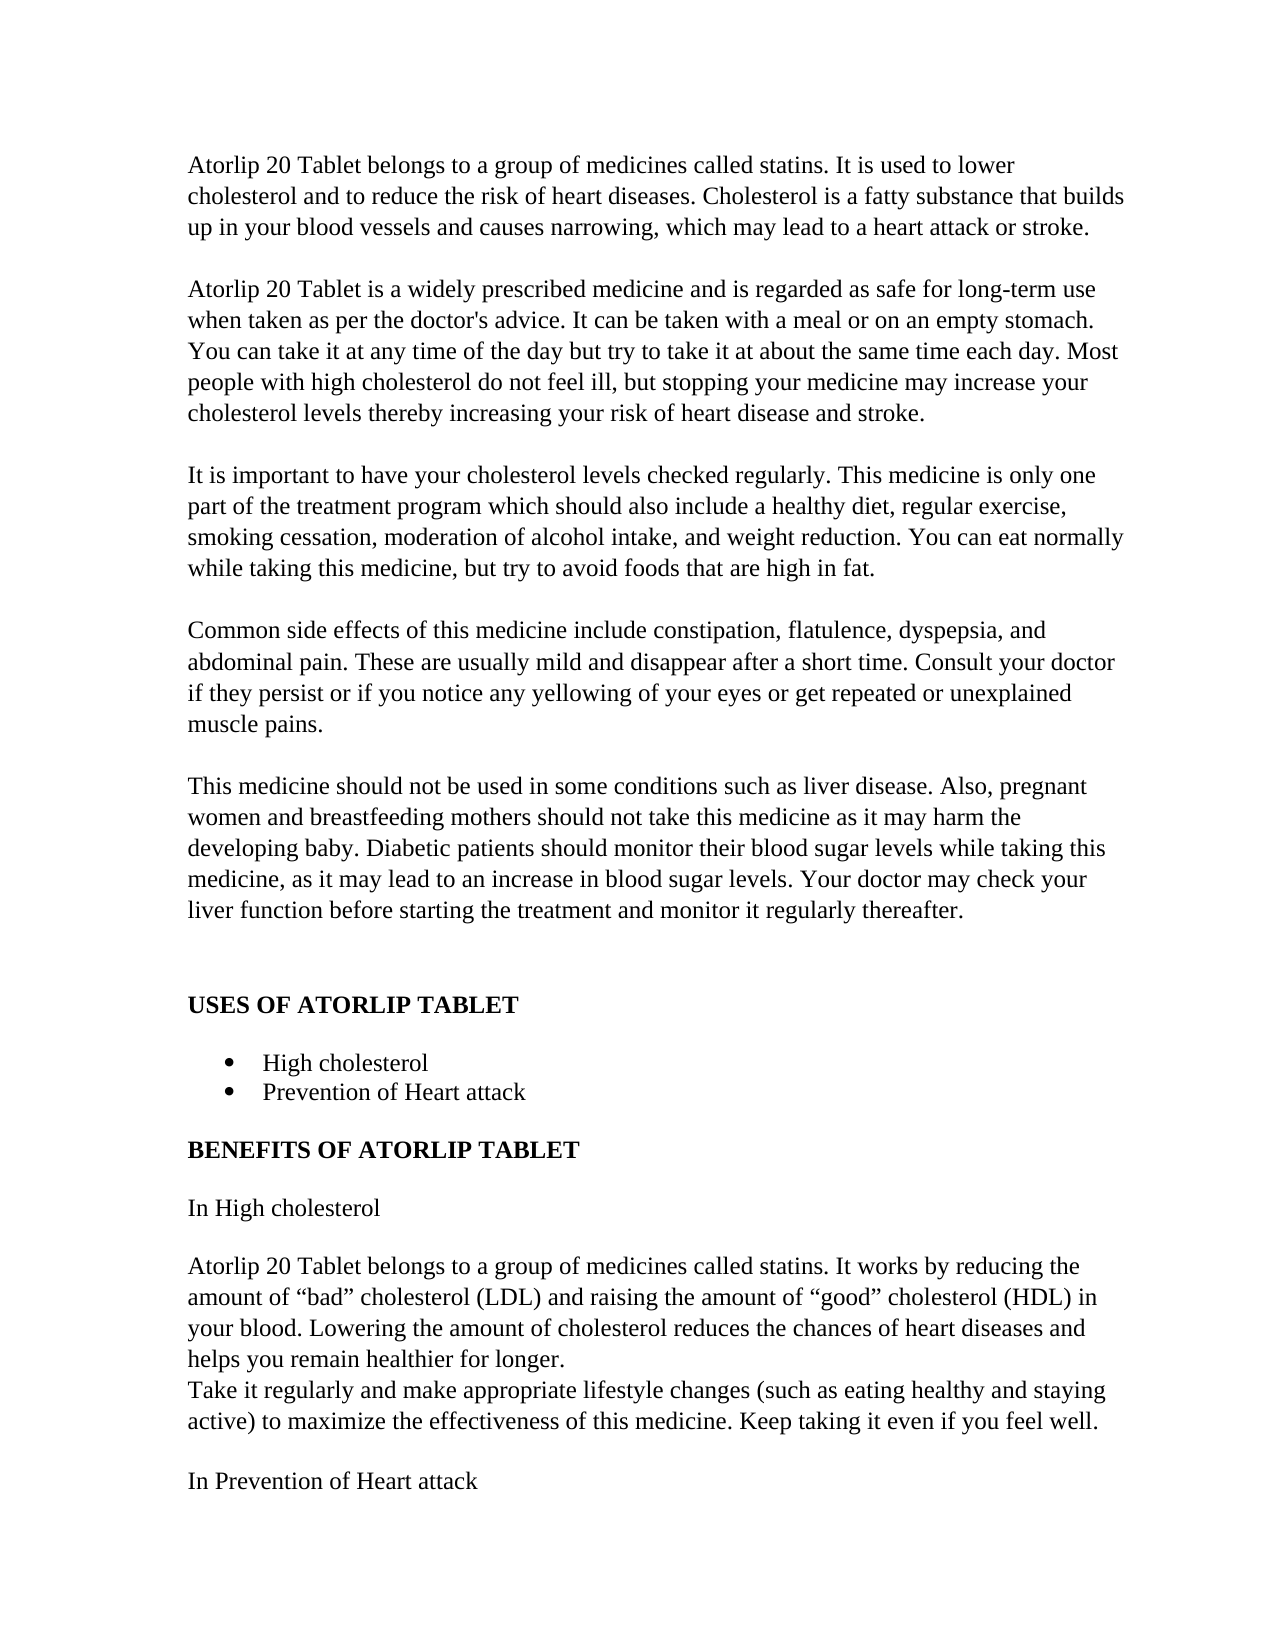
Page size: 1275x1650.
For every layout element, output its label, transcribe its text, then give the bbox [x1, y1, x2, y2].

subtitle BENEFITS OF ATORLIP TABLET [187, 1135, 1125, 1164]
subtitle In High cholesterol [187, 1193, 1125, 1222]
list Prevention of Heart attack [225, 1077, 1125, 1106]
text Atorlip 20 Tablet belongs to a group of medicines called statins. It works by reducing the amount of “bad” cholesterol (LDL) and raising the amount of “good” cholesterol (HDL) in your blood. Lowering the amount of cholesterol reduces the chances of heart diseases and helps you remain healthier for longer. Take it regularly and make appropriate lifestyle changes (such as eating healthy and staying active) to maximize the effectiveness of this medicine. Keep taking it even if you feel well. [187, 1251, 1125, 1435]
list High cholesterol [225, 1048, 1125, 1077]
subtitle USES OF ATORLIP TABLET [187, 990, 1125, 1019]
subtitle In Prevention of Heart attack [187, 1466, 1125, 1495]
text Atorlip 20 Tablet belongs to a group of medicines called statins. It is used to lower cholesterol and to reduce the risk of heart diseases. Cholesterol is a fatty substance that builds up in your blood vessels and causes narrowing, which may lead to a heart attack or stroke. Atorlip 20 Tablet is a widely prescribed medicine and is regarded as safe for long-term use when taken as per the doctor's advice. It can be taken with a meal or on an empty stomach. You can take it at any time of the day but try to take it at about the same time each day. Most people with high cholesterol do not feel ill, but stopping your medicine may increase your cholesterol levels thereby increasing your risk of heart disease and stroke. It is important to have your cholesterol levels checked regularly. This medicine is only one part of the treatment program which should also include a healthy diet, regular exercise, smoking cessation, moderation of alcohol intake, and weight reduction. You can eat normally while taking this medicine, but try to avoid foods that are high in fat. Common side effects of this medicine include constipation, flatulence, dyspepsia, and abdominal pain. These are usually mild and disappear after a short time. Consult your doctor if they persist or if you notice any yellowing of your eyes or get repeated or unexplained muscle pains. This medicine should not be used in some conditions such as liver disease. Also, pregnant women and breastfeeding mothers should not take this medicine as it may harm the developing baby. Diabetic patients should monitor their blood sugar levels while taking this medicine, as it may lead to an increase in blood sugar levels. Your doctor may check your liver function before starting the treatment and monitor it regularly thereafter. [187, 150, 1125, 924]
